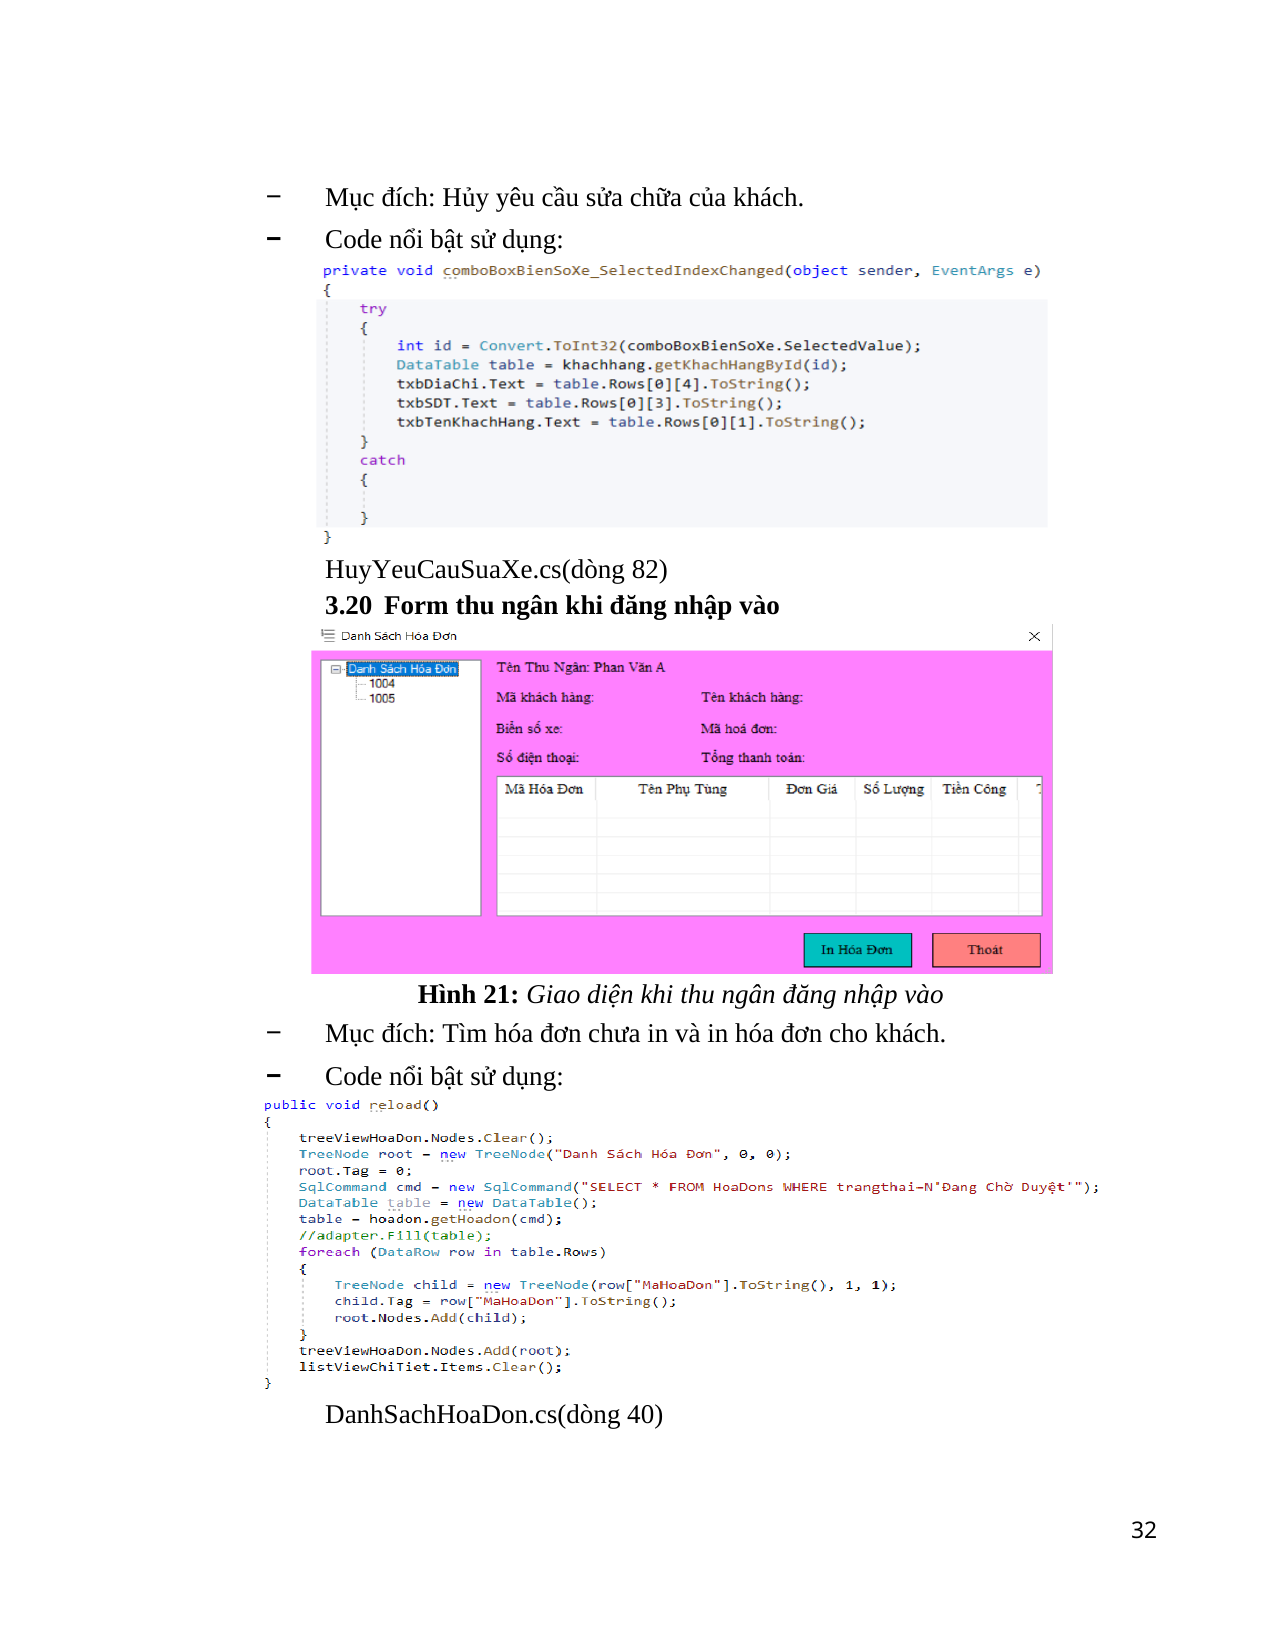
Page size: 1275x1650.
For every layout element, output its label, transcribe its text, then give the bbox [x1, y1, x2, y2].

picture [316, 262, 1048, 549]
list Hình 21: Giao diện khi thu ngân đăng nhập vào [207, 978, 1157, 1009]
list DanhSachHoaDon.cs(dòng 40) [325, 1398, 1157, 1429]
list Mục đích: Tìm hóa đơn chưa in và in hóa đơn cho khách. [266, 1014, 1157, 1051]
list Form thu ngân khi đăng nhập vào [325, 589, 1157, 620]
list Code nổi bật sử dụng: [266, 219, 1157, 256]
list Mục đích: Hủy yêu cầu sửa chữa của khách. [266, 177, 1157, 214]
list HuyYeuCauSuaXe.cs(dòng 82) [325, 553, 1157, 584]
picture [311, 624, 1053, 974]
picture [252, 1098, 1112, 1394]
list Code nổi bật sử dụng: [266, 1056, 1157, 1093]
